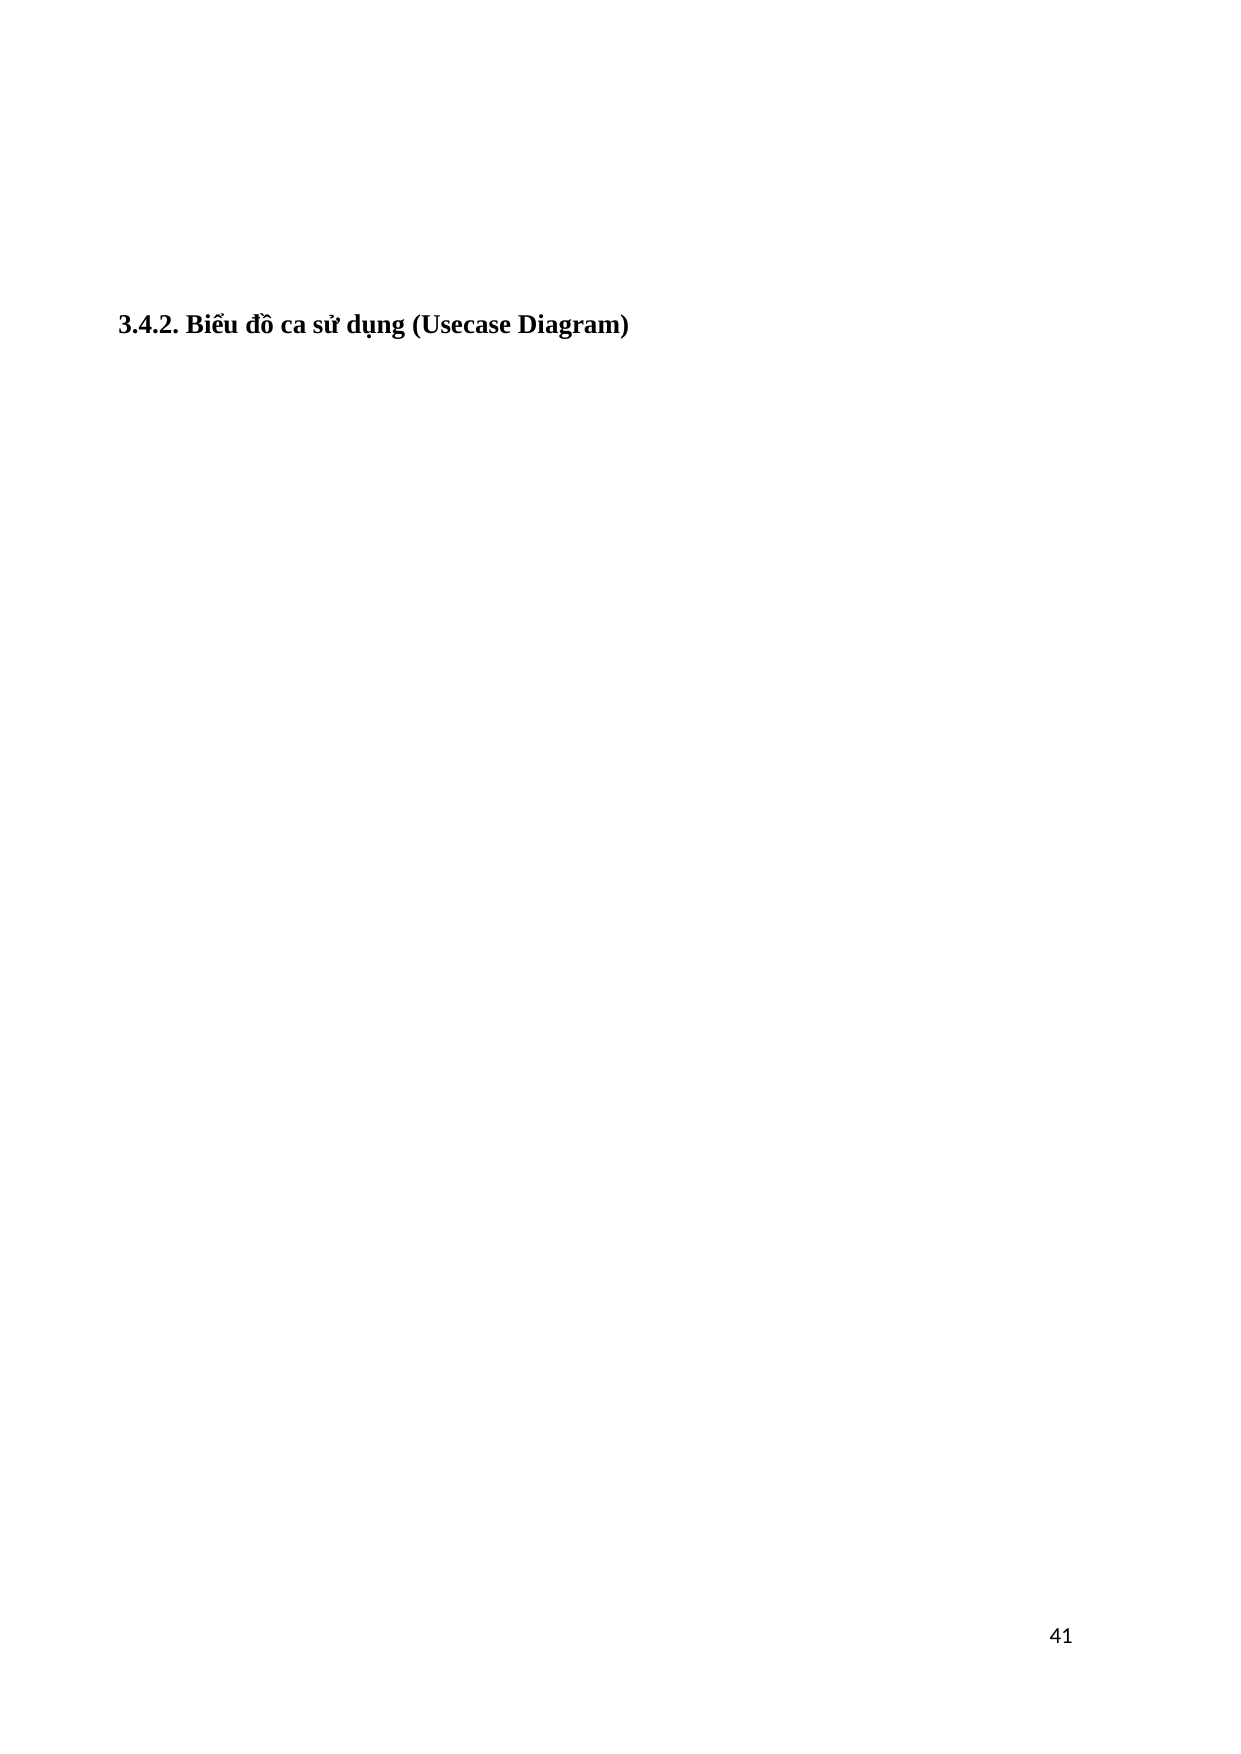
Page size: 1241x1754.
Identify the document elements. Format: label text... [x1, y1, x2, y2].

subtitle 3.4.2. Biểu đồ ca sử dụng (Usecase Diagram) [118, 308, 1122, 339]
